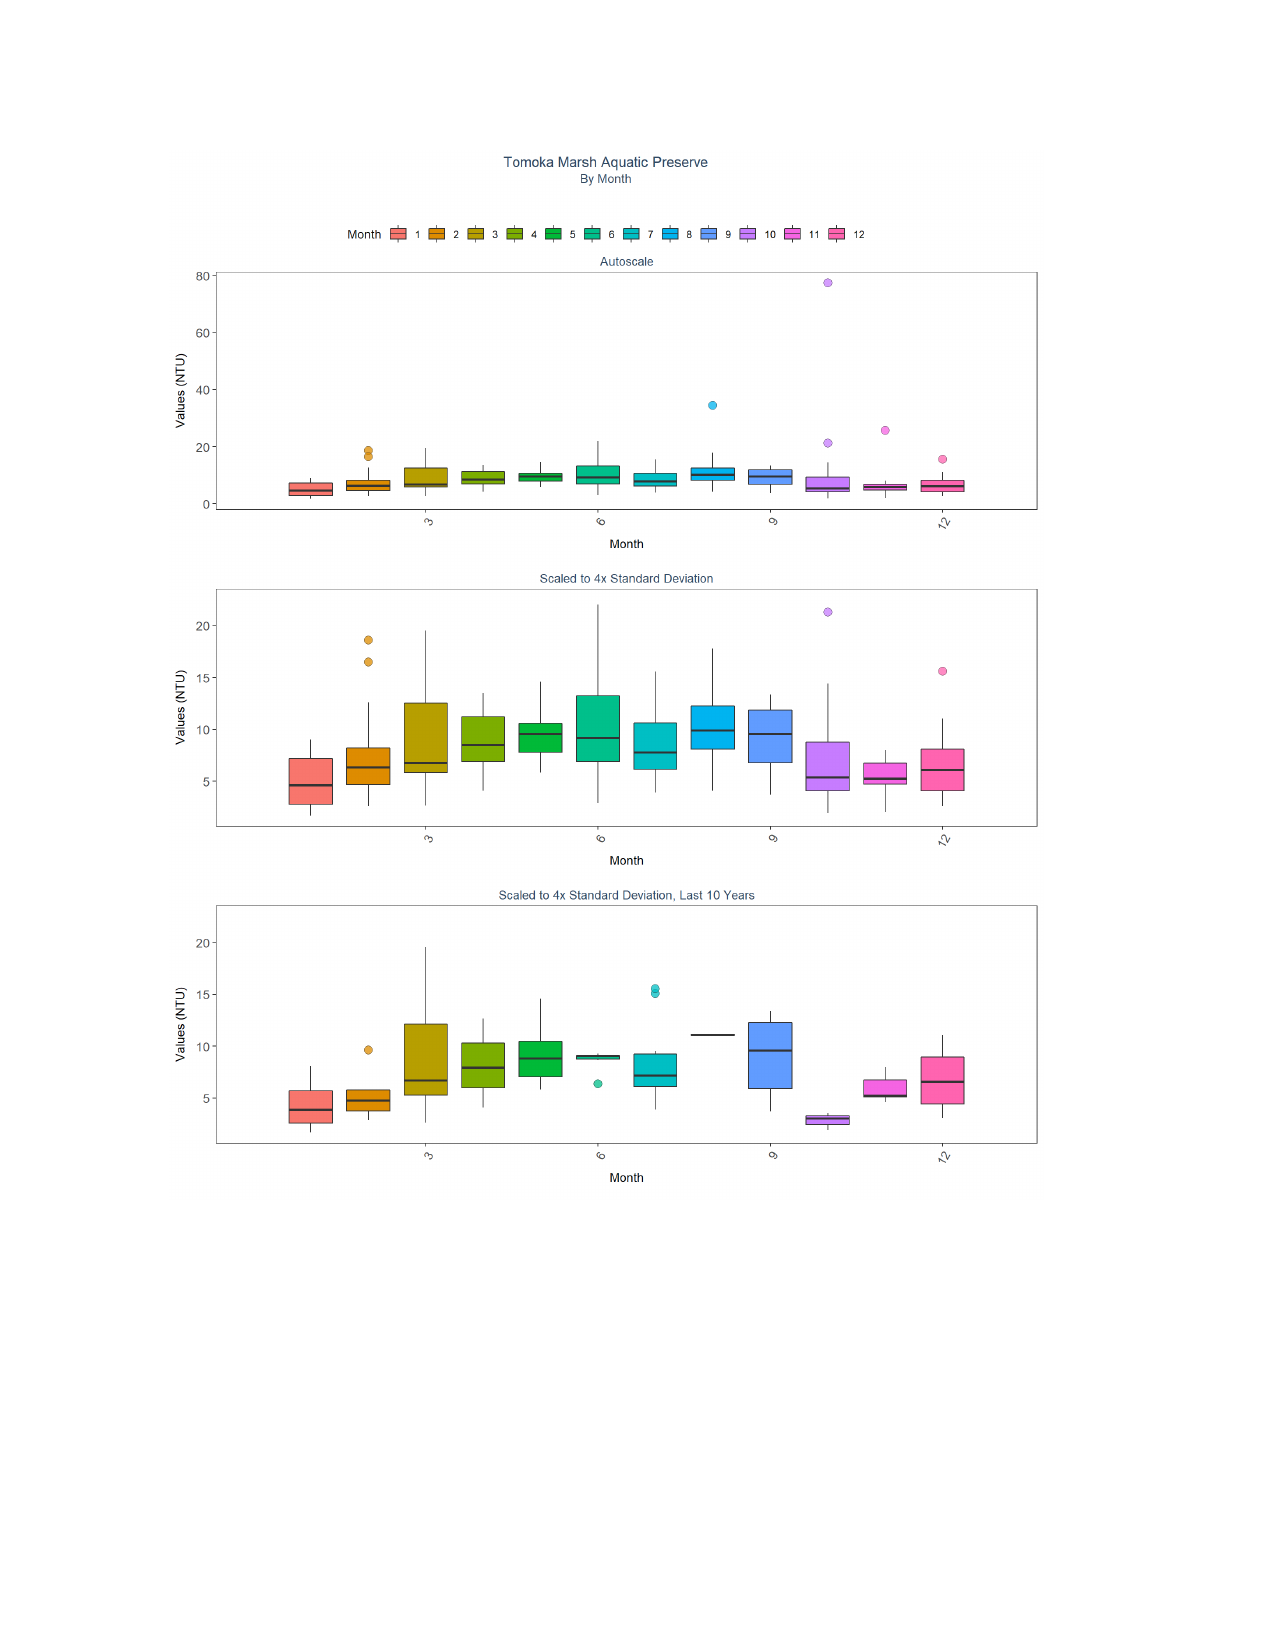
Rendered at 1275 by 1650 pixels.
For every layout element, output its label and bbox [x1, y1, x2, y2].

picture [168, 150, 1044, 1200]
